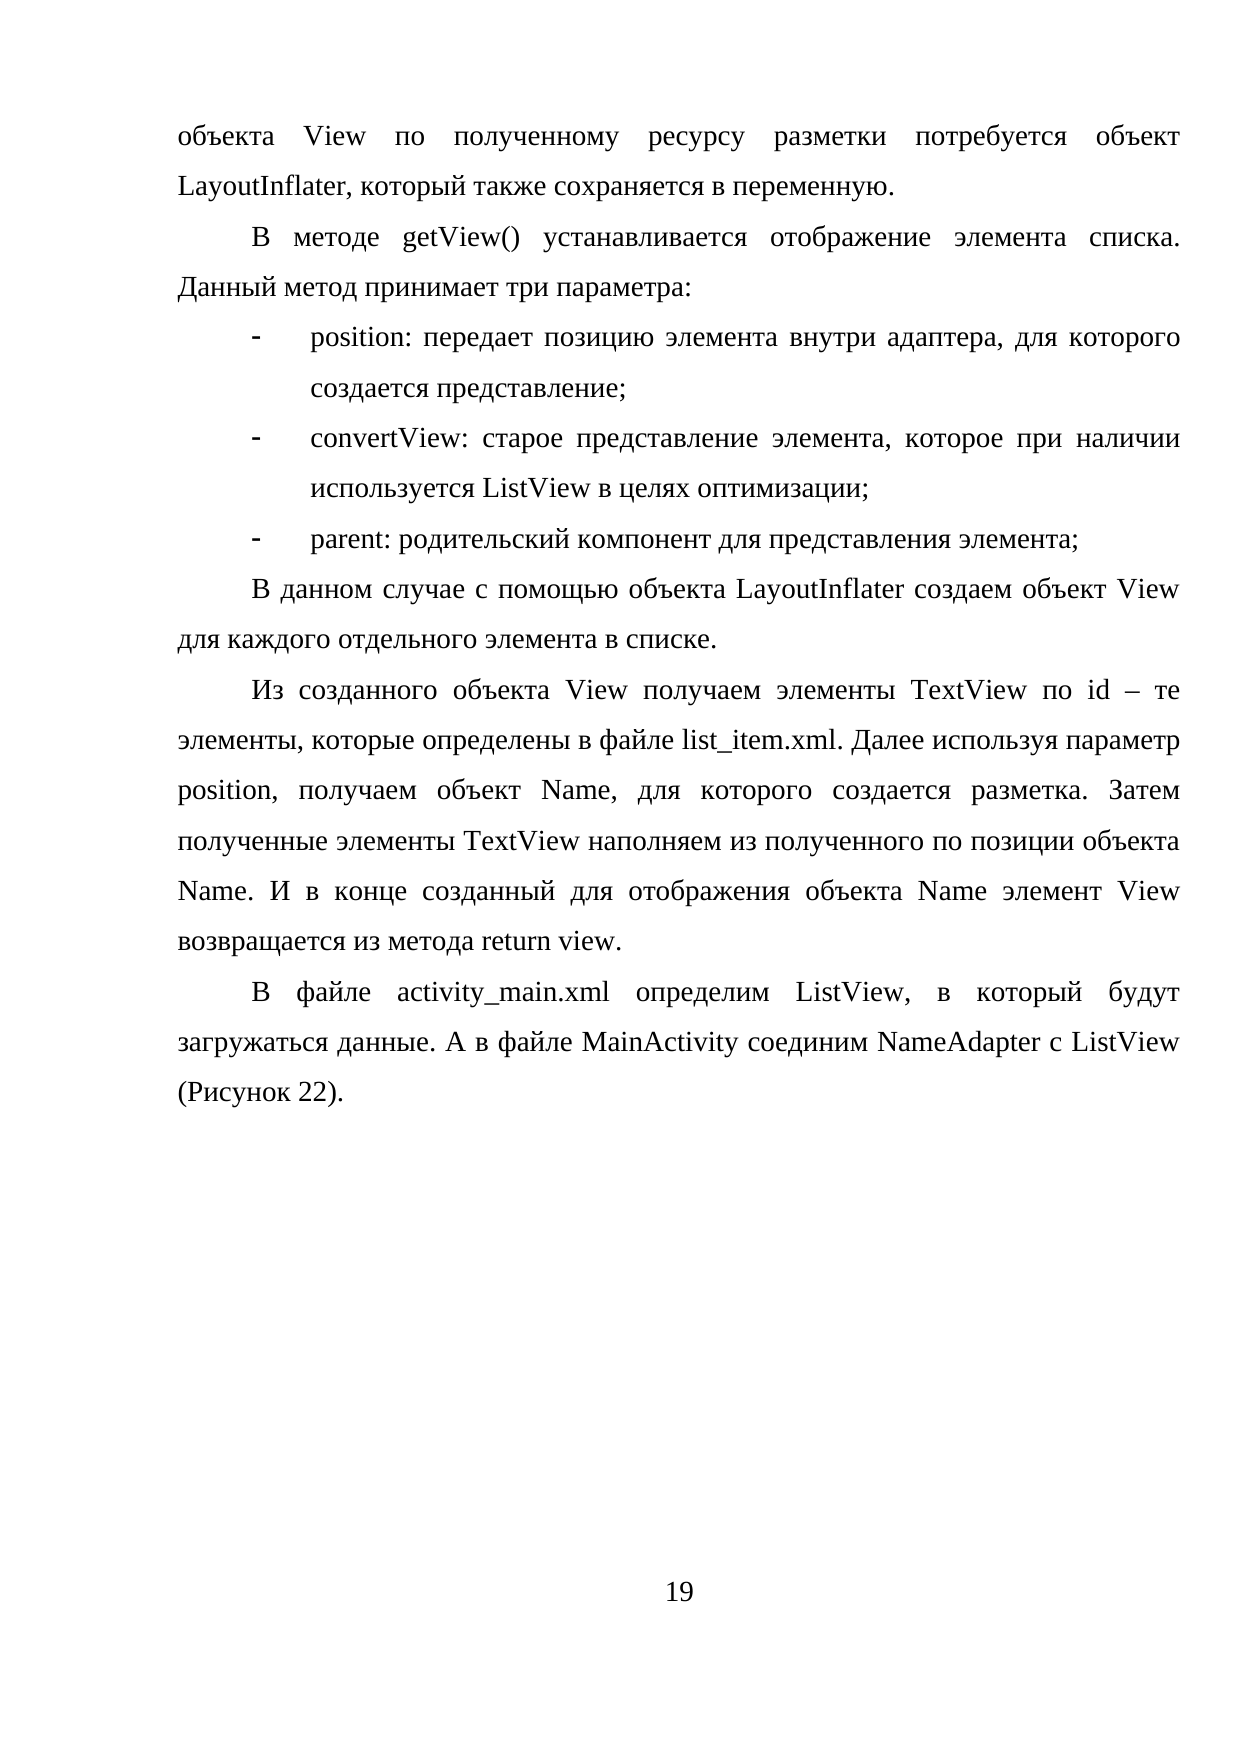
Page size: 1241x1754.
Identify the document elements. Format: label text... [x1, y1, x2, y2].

list parent: родительский компонент для представления элемента; [251, 521, 1181, 554]
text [177, 118, 1181, 202]
list position: передает позицию элемента внутри адаптера, для которого создается представление; [251, 319, 1181, 403]
text В данном случае с помощью объекта LayoutInflater создаем объект View для каждого отдельного элемента в списке. [177, 571, 1181, 655]
text Из созданного объекта View получаем элементы TextView по id – те элементы, которые определены в файле list_item.xml. Далее используя параметр position, получаем объект Name, для которого создается разметка. Затем полученные элементы TextView наполняем из полученного по позиции объекта Name. И в конце созданный для отображения объекта Name элемент View возвращается из метода return view. [177, 672, 1181, 957]
list convertView: старое представление элемента, которое при наличии используется ListView в целях оптимизации; [251, 420, 1181, 504]
text В методе getView() устанавливается отображение элемента списка. Данный метод принимает три параметра: [177, 219, 1181, 303]
text В файле activity_main.xml определим ListView, в который будут загружаться данные. А в файле MainActivity соединим NameAdapter с ListView (Рисунок 22). [177, 974, 1181, 1108]
